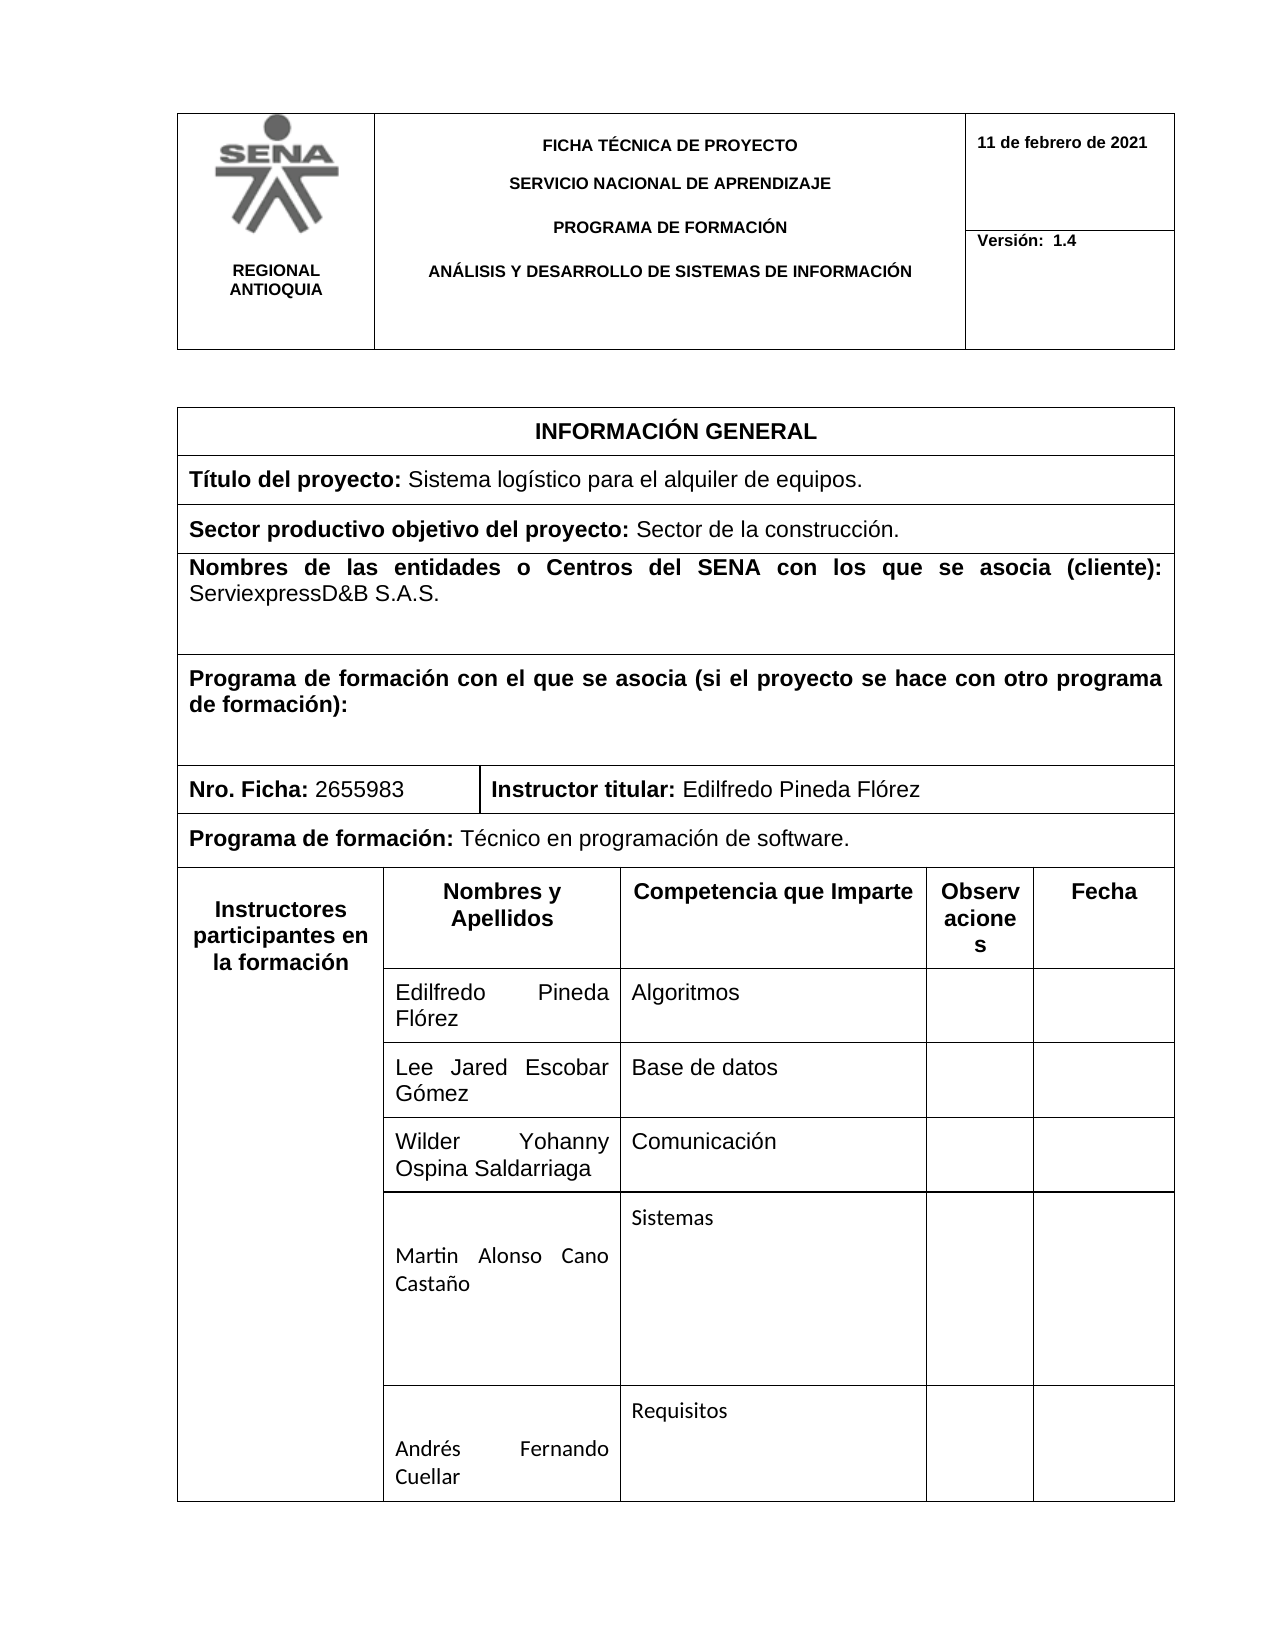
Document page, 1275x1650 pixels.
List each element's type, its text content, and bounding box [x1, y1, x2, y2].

table_cell Título del proyecto: Sistema logístico para el alquiler de equipos. [178, 456, 1174, 504]
table_cell [927, 1118, 1033, 1191]
table_cell Nombres y Apellidos [384, 868, 620, 968]
table_cell [927, 1043, 1033, 1117]
table_cell Wilder Yohanny Ospina Saldarriaga [384, 1118, 620, 1191]
table_cell [1034, 1043, 1174, 1117]
table_cell Instructor titular: Edilfredo Pineda Flórez [481, 766, 1174, 813]
table_cell Instructores participantes en la formación [178, 868, 383, 1501]
table_cell [1034, 1118, 1174, 1191]
table_header INFORMACIÓN GENERAL [178, 408, 1174, 455]
table_cell Comunicación [621, 1118, 926, 1191]
picture [213, 114, 339, 236]
table_cell Lee Jared Escobar Gómez [384, 1043, 620, 1117]
table_cell [927, 969, 1033, 1042]
table_cell [927, 1386, 1033, 1501]
table_cell Edilfredo Pineda Flórez [384, 969, 620, 1042]
table_cell [1034, 969, 1174, 1042]
table_cell Sistemas [621, 1193, 926, 1384]
table_cell Requisitos [621, 1386, 926, 1501]
table_cell Observaciones [927, 868, 1033, 968]
table_cell Programa de formación: Técnico en programación de software. [178, 814, 1174, 867]
table_cell Sector productivo objetivo del proyecto: Sector de la construcción. [178, 505, 1174, 552]
table_cell Fecha [1034, 868, 1174, 968]
table_cell [1034, 1386, 1174, 1501]
table_cell [927, 1193, 1033, 1384]
table_cell Competencia que Imparte [621, 868, 926, 968]
table_cell Algoritmos [621, 969, 926, 1042]
table_cell Martin Alonso Cano Castaño [384, 1193, 620, 1384]
table_cell Base de datos [621, 1043, 926, 1117]
table_cell Nro. Ficha: 2655983 [178, 766, 479, 813]
table_cell [1034, 1193, 1174, 1384]
table_cell Nombres de las entidades o Centros del SENA con los que se asocia (cliente): ServiexpressD&B S.A.S. [178, 554, 1174, 653]
table_cell Andrés Fernando Cuellar [384, 1386, 620, 1501]
table_cell Programa de formación con el que se asocia (si el proyecto se hace con otro programa de formación): [178, 655, 1174, 765]
